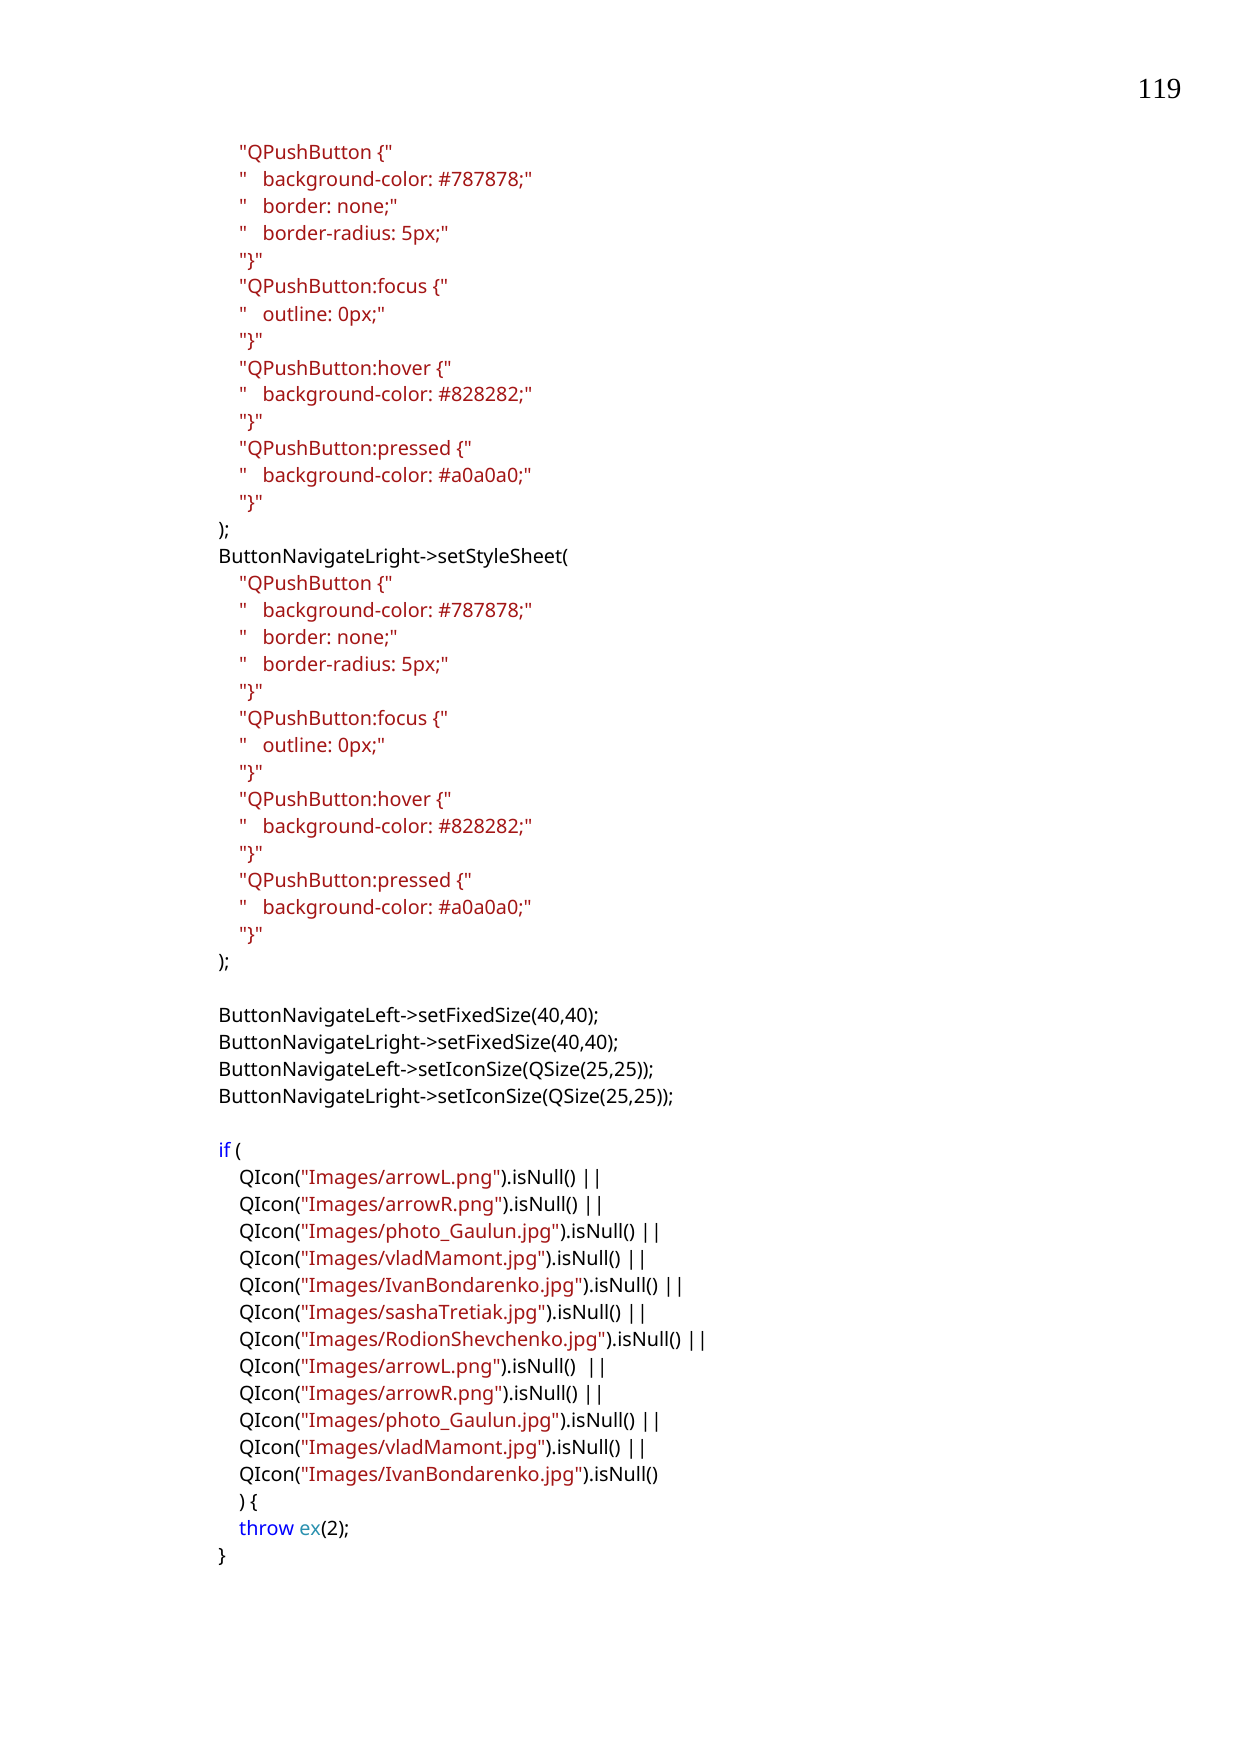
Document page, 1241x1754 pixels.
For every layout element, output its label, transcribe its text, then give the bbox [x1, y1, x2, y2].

text ); [177, 516, 1181, 543]
text "QPushButton:pressed {" [177, 866, 1181, 893]
text "}" [177, 677, 1181, 704]
text "QPushButton:hover {" [177, 354, 1181, 381]
text QIcon("Images/vladMamont.jpg").isNull() || [177, 1244, 1181, 1271]
text } [177, 1541, 1181, 1568]
text " background-color: #828282;" [177, 812, 1181, 839]
text " background-color: #a0a0a0;" [177, 462, 1181, 489]
text " border: none;" [177, 623, 1181, 651]
text "}" [177, 246, 1181, 273]
text QIcon("Images/arrowR.png").isNull() || [177, 1190, 1181, 1217]
text "}" [177, 489, 1181, 516]
text ButtonNavigateLright->setIconSize(QSize(25,25)); [177, 1082, 1181, 1109]
text throw ex(2); [177, 1514, 1181, 1541]
text ButtonNavigateLright->setFixedSize(40,40); [177, 1028, 1181, 1055]
text " background-color: #787878;" [177, 165, 1181, 192]
text " border: none;" [177, 192, 1181, 219]
text QIcon("Images/IvanBondarenko.jpg").isNull() || [177, 1271, 1181, 1298]
text ButtonNavigateLeft->setFixedSize(40,40); [177, 1001, 1181, 1028]
text " border-radius: 5px;" [177, 651, 1181, 677]
text QIcon("Images/photo_Gaulun.jpg").isNull() || [177, 1217, 1181, 1244]
text ) { [177, 1487, 1181, 1514]
text QIcon("Images/IvanBondarenko.jpg").isNull() [177, 1460, 1181, 1487]
text " outline: 0px;" [177, 300, 1181, 327]
text "}" [177, 839, 1181, 866]
text "QPushButton:focus {" [177, 704, 1181, 731]
text "QPushButton:pressed {" [177, 435, 1181, 462]
text QIcon("Images/RodionShevchenko.jpg").isNull() || [177, 1325, 1181, 1352]
text "QPushButton:hover {" [177, 785, 1181, 812]
text " outline: 0px;" [177, 731, 1181, 758]
text QIcon("Images/photo_Gaulun.jpg").isNull() || [177, 1406, 1181, 1433]
text "}" [177, 327, 1181, 354]
text if ( [177, 1136, 1181, 1163]
text QIcon("Images/arrowR.png").isNull() || [177, 1379, 1181, 1406]
text ButtonNavigateLright->setStyleSheet( [177, 543, 1181, 569]
text " background-color: #a0a0a0;" [177, 893, 1181, 920]
text "QPushButton:focus {" [177, 273, 1181, 300]
text "}" [177, 408, 1181, 435]
text "QPushButton {" [177, 569, 1181, 597]
text QIcon("Images/vladMamont.jpg").isNull() || [177, 1433, 1181, 1460]
text "}" [177, 920, 1181, 947]
text ButtonNavigateLeft->setIconSize(QSize(25,25)); [177, 1055, 1181, 1082]
text ); [177, 947, 1181, 974]
text QIcon("Images/arrowL.png").isNull() || [177, 1163, 1181, 1190]
text QIcon("Images/arrowL.png").isNull() || [177, 1352, 1181, 1379]
text " background-color: #787878;" [177, 597, 1181, 623]
text "QPushButton {" [177, 138, 1181, 165]
text " border-radius: 5px;" [177, 219, 1181, 246]
text "}" [177, 758, 1181, 785]
text " background-color: #828282;" [177, 381, 1181, 408]
text QIcon("Images/sashaTretiak.jpg").isNull() || [177, 1298, 1181, 1325]
